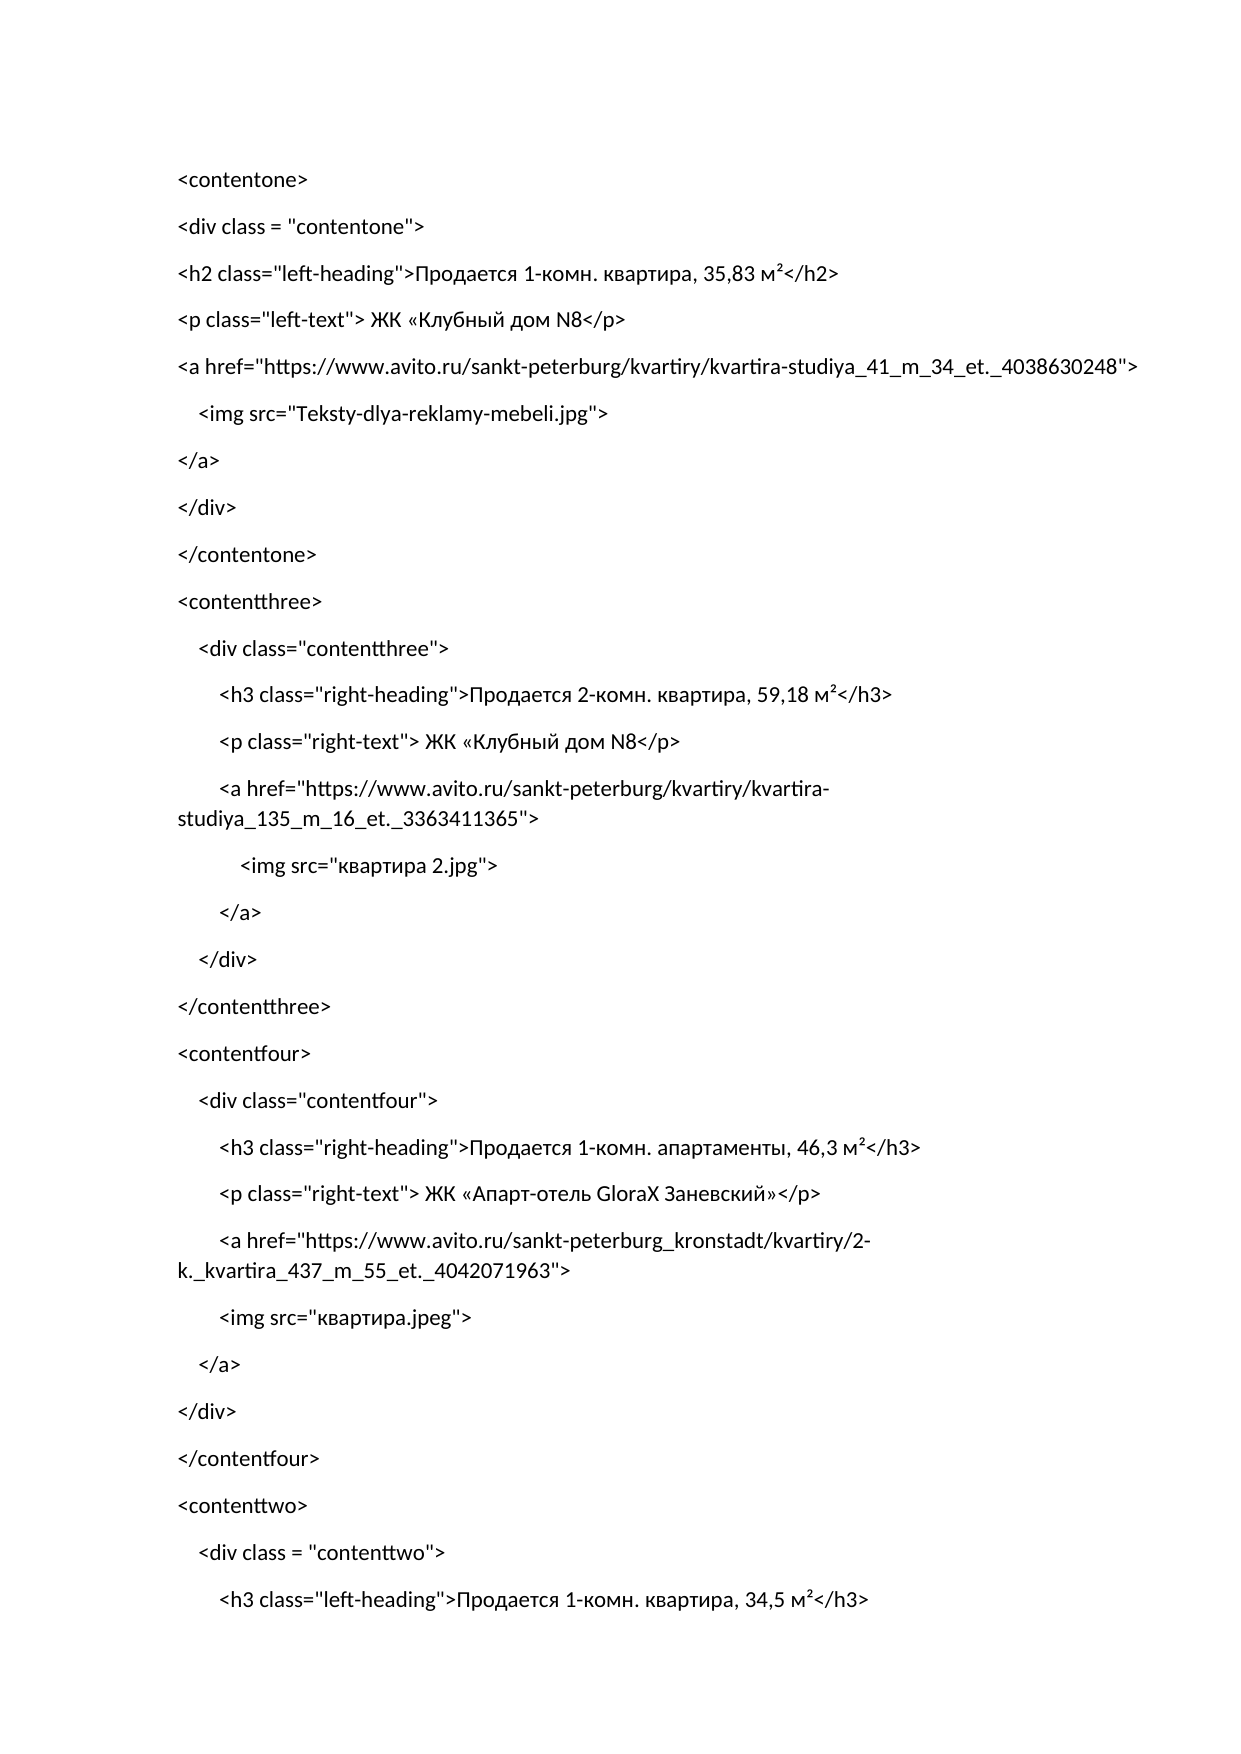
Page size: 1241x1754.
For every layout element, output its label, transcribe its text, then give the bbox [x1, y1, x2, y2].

text <contentone> [177, 165, 1152, 193]
text <div class="contentfour"> [177, 1086, 1152, 1114]
text </a> [177, 898, 1152, 926]
text <contentthree> [177, 587, 1152, 615]
text <a href="https://www.avito.ru/sankt-peterburg_kronstadt/kvartiry/2-k._kvartira_437_m_55_et._4042071963"> [177, 1226, 1152, 1285]
text <div class = "contenttwo"> [177, 1538, 1152, 1566]
text </div> [177, 945, 1152, 973]
text </contentthree> [177, 992, 1152, 1020]
text <p class="right-text"> ЖК «Апарт-отель GloraX Заневский»</p> [177, 1179, 1152, 1208]
text <a href="https://www.avito.ru/sankt-peterburg/kvartiry/kvartira-studiya_41_m_34_et._4038630248"> [177, 352, 1152, 381]
text <h2 class="left-heading">Продается 1-комн. квартира, 35,83 м²</h2> [177, 259, 1152, 287]
text <h3 class="right-heading">Продается 1-комн. апартаменты, 46,3 м²</h3> [177, 1133, 1152, 1161]
text <h3 class="right-heading">Продается 2-комн. квартира, 59,18 м²</h3> [177, 681, 1152, 709]
text <p class="left-text"> ЖК «Клубный дом N8</p> [177, 306, 1152, 334]
text <p class="right-text"> ЖК «Клубный дом N8</p> [177, 727, 1152, 756]
text <contenttwo> [177, 1491, 1152, 1519]
text <a href="https://www.avito.ru/sankt-peterburg/kvartiry/kvartira-studiya_135_m_16_et._3363411365"> [177, 774, 1152, 833]
text <div class="contentthree"> [177, 634, 1152, 662]
text <img src="квартира.jpeg"> [177, 1303, 1152, 1332]
text </a> [177, 1350, 1152, 1378]
text <div class = "contentone"> [177, 212, 1152, 240]
text <img src="Teksty-dlya-reklamy-mebeli.jpg"> [177, 399, 1152, 427]
text </div> [177, 1397, 1152, 1425]
text </a> [177, 446, 1152, 474]
text </div> [177, 493, 1152, 521]
text <img src="квартира 2.jpg"> [177, 851, 1152, 879]
text <h3 class="left-heading">Продается 1-комн. квартира, 34,5 м²</h3> [177, 1585, 1152, 1613]
text </contentfour> [177, 1444, 1152, 1472]
text <contentfour> [177, 1039, 1152, 1067]
text </contentone> [177, 540, 1152, 568]
